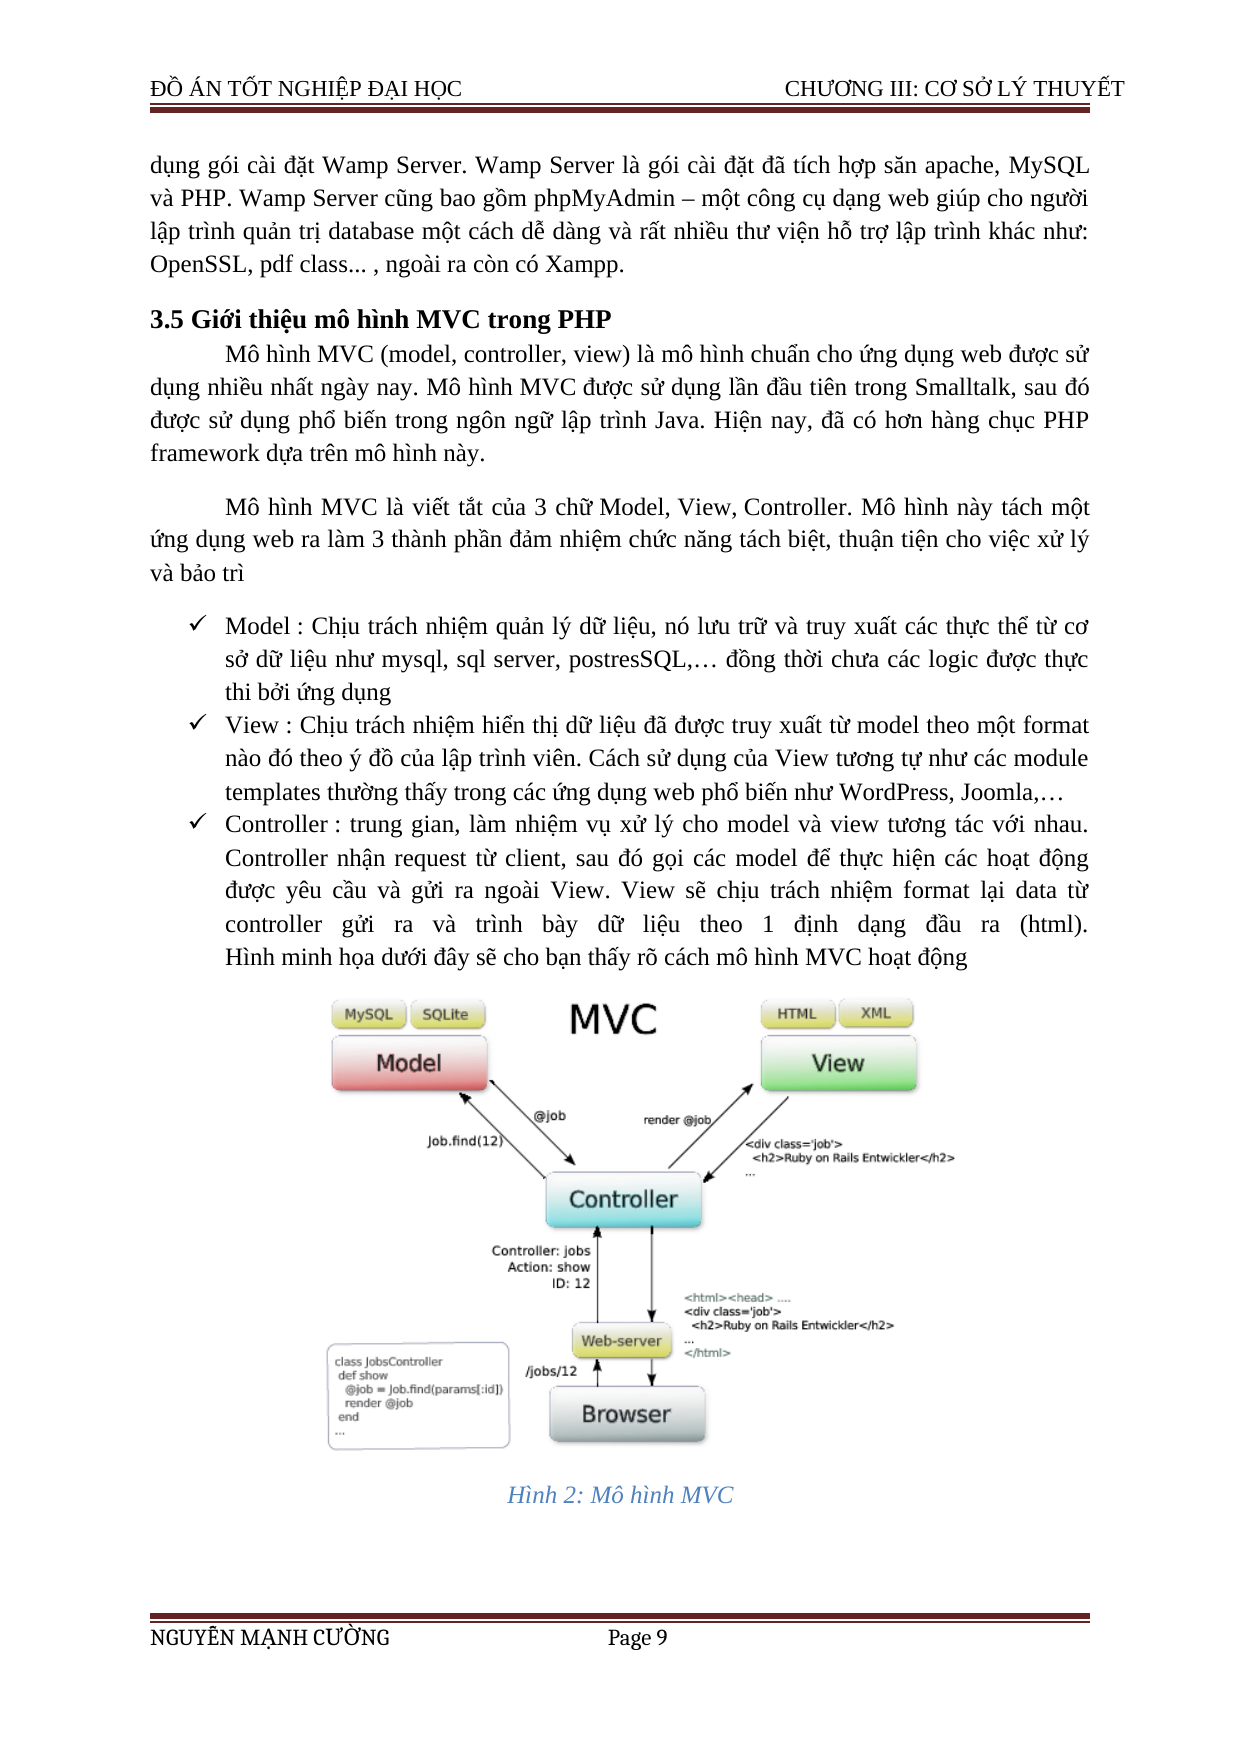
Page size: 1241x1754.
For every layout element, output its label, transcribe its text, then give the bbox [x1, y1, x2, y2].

list Model : Chịu trách nhiệm quản lý dữ liệu, nó lưu trữ và truy xuất các thực thể từ cơ sở dữ liệu như mysql, sql server, postresSQL,… đồng thời chưa các logic được thực thi bởi ứng dụng [187, 611, 1090, 706]
list View : Chịu trách nhiệm hiển thị dữ liệu đã được truy xuất từ model theo một format nào đó theo ý đồ của lập trình viên. Cách sử dụng của View tương tự như các module templates thường thấy trong các ứng dụng web phổ biến như WordPress, Joomla,… [187, 711, 1090, 805]
subtitle 3.5 Giới thiệu mô hình MVC trong PHP [150, 303, 1090, 334]
picture [323, 995, 955, 1456]
text Mô hình MVC (model, controller, view) là mô hình chuẩn cho ứng dụng web được sử dụng nhiều nhất ngày nay. Mô hình MVC được sử dụng lần đầu tiên trong Smalltalk, sau đó được sử dụng phổ biến trong ngôn ngữ lập trình Java. Hiện nay, đã có hơn hàng chục PHP framework dựa trên mô hình này. [150, 339, 1090, 466]
list Controller : trung gian, làm nhiệm vụ xử lý cho model và view tương tác với nhau. Controller nhận request từ client, sau đó gọi các model để thực hiện các hoạt động được yêu cầu và gửi ra ngoài View. View sẽ chịu trách nhiệm format lại data từ controller gửi ra và trình bày dữ liệu theo 1 định dạng đầu ra (html). Hình minh họa dưới đây sẽ cho bạn thấy rõ cách mô hình MVC hoạt động [187, 809, 1090, 970]
text Hình 2: Mô hình MVC [150, 1481, 1090, 1509]
text Mô hình MVC là viết tắt của 3 chữ Model, View, Controller. Mô hình này tách một ứng dụng web ra làm 3 thành phần đảm nhiệm chức năng tách biệt, thuận tiện cho việc xử lý và bảo trì [150, 492, 1090, 586]
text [150, 150, 1090, 278]
